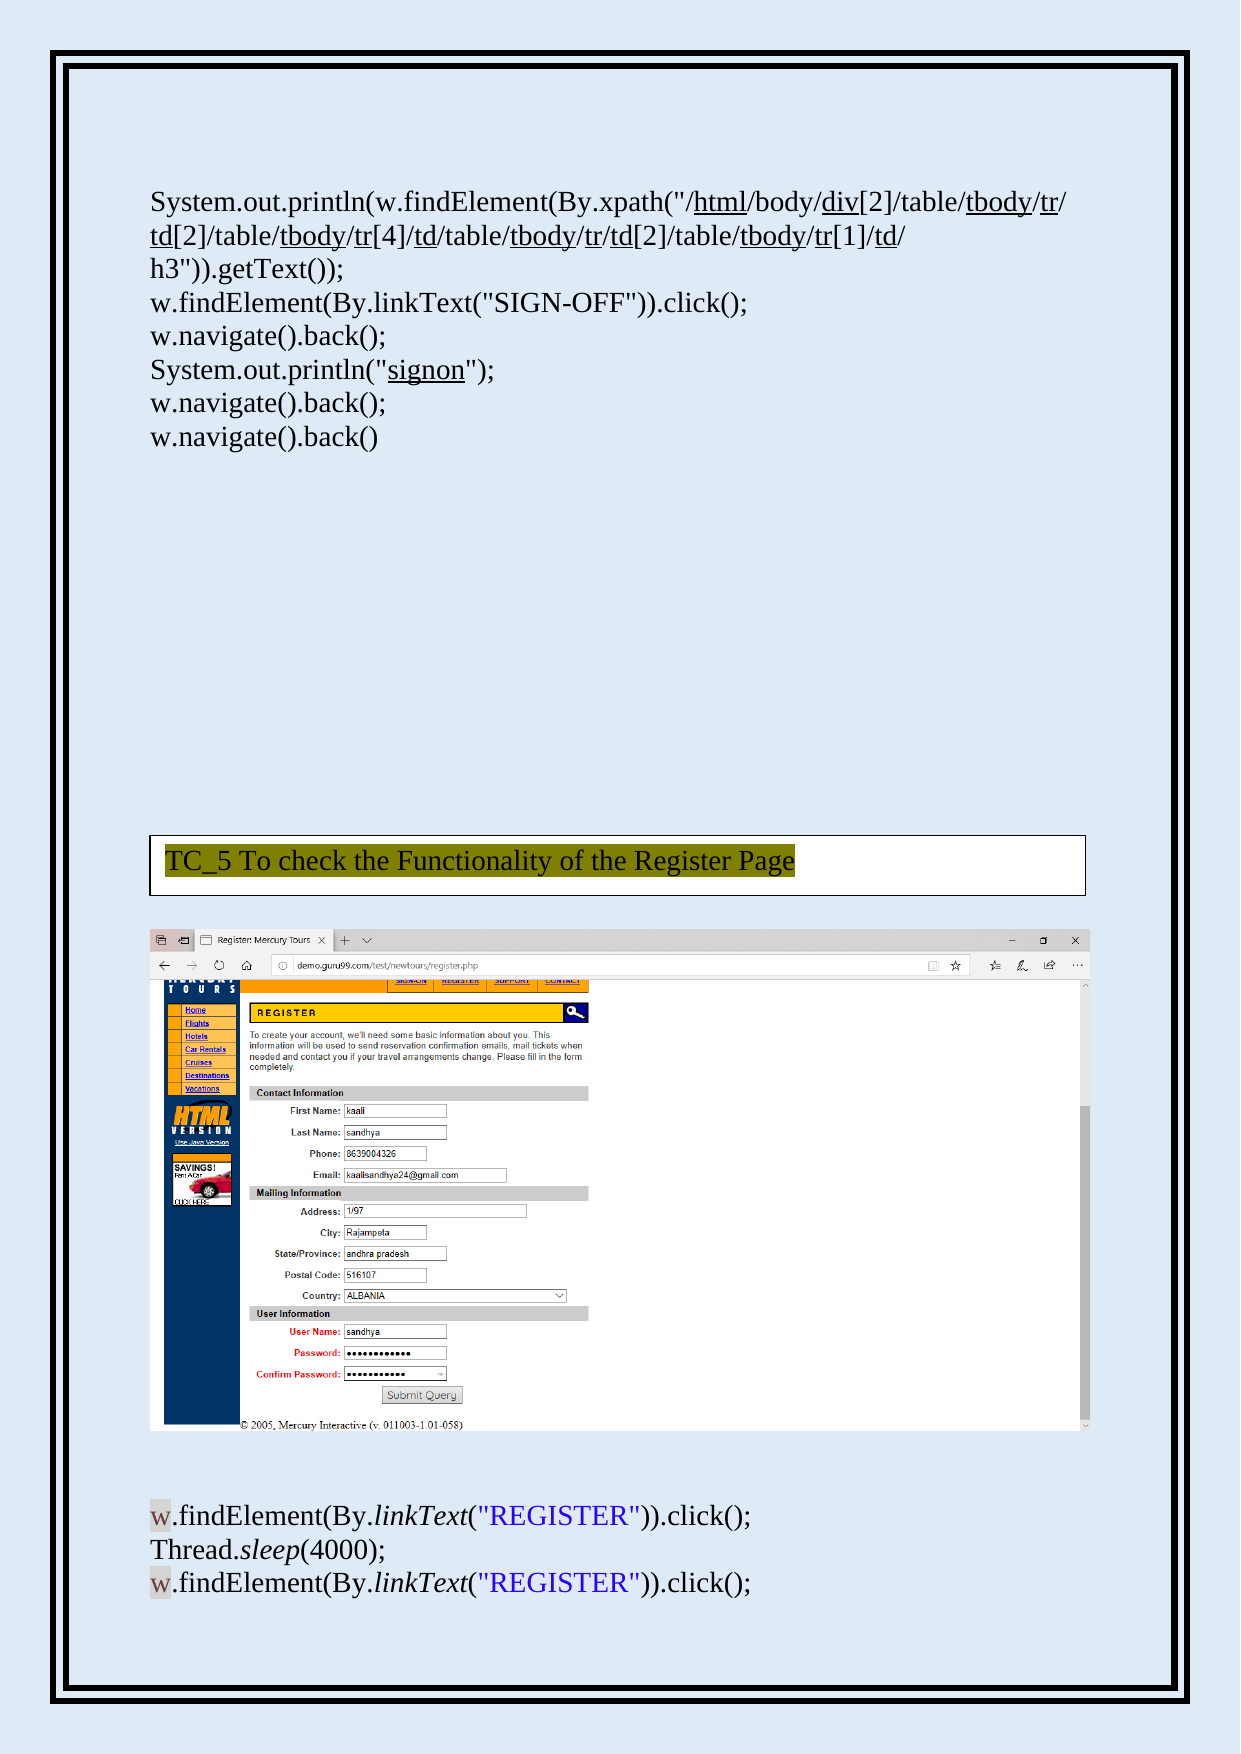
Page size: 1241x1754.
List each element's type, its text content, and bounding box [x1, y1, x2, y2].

text w.navigate().back() [150, 419, 1090, 452]
text w.findElement(By.linkText("REGISTER")).click(); [171, 1566, 1090, 1599]
picture [150, 929, 1091, 1431]
text w.navigate().back(); [150, 318, 1090, 352]
text Thread.sleep(4000); [150, 1532, 1090, 1566]
text w.findElement(By.linkText("REGISTER")).click(); [150, 1498, 1090, 1532]
text System.out.println(w.findElement(By.xpath("/html/body/div[2]/table/tbody/tr/td[2]/table/tbody/tr[4]/td/table/tbody/tr/td[2]/table/tbody/tr[1]/td/h3")).getText()); [150, 184, 1090, 285]
text w.navigate().back(); [150, 385, 1090, 419]
text System.out.println("signon"); [150, 352, 1090, 385]
text w.findElement(By.linkText("SIGN-OFF")).click(); [150, 285, 1090, 318]
